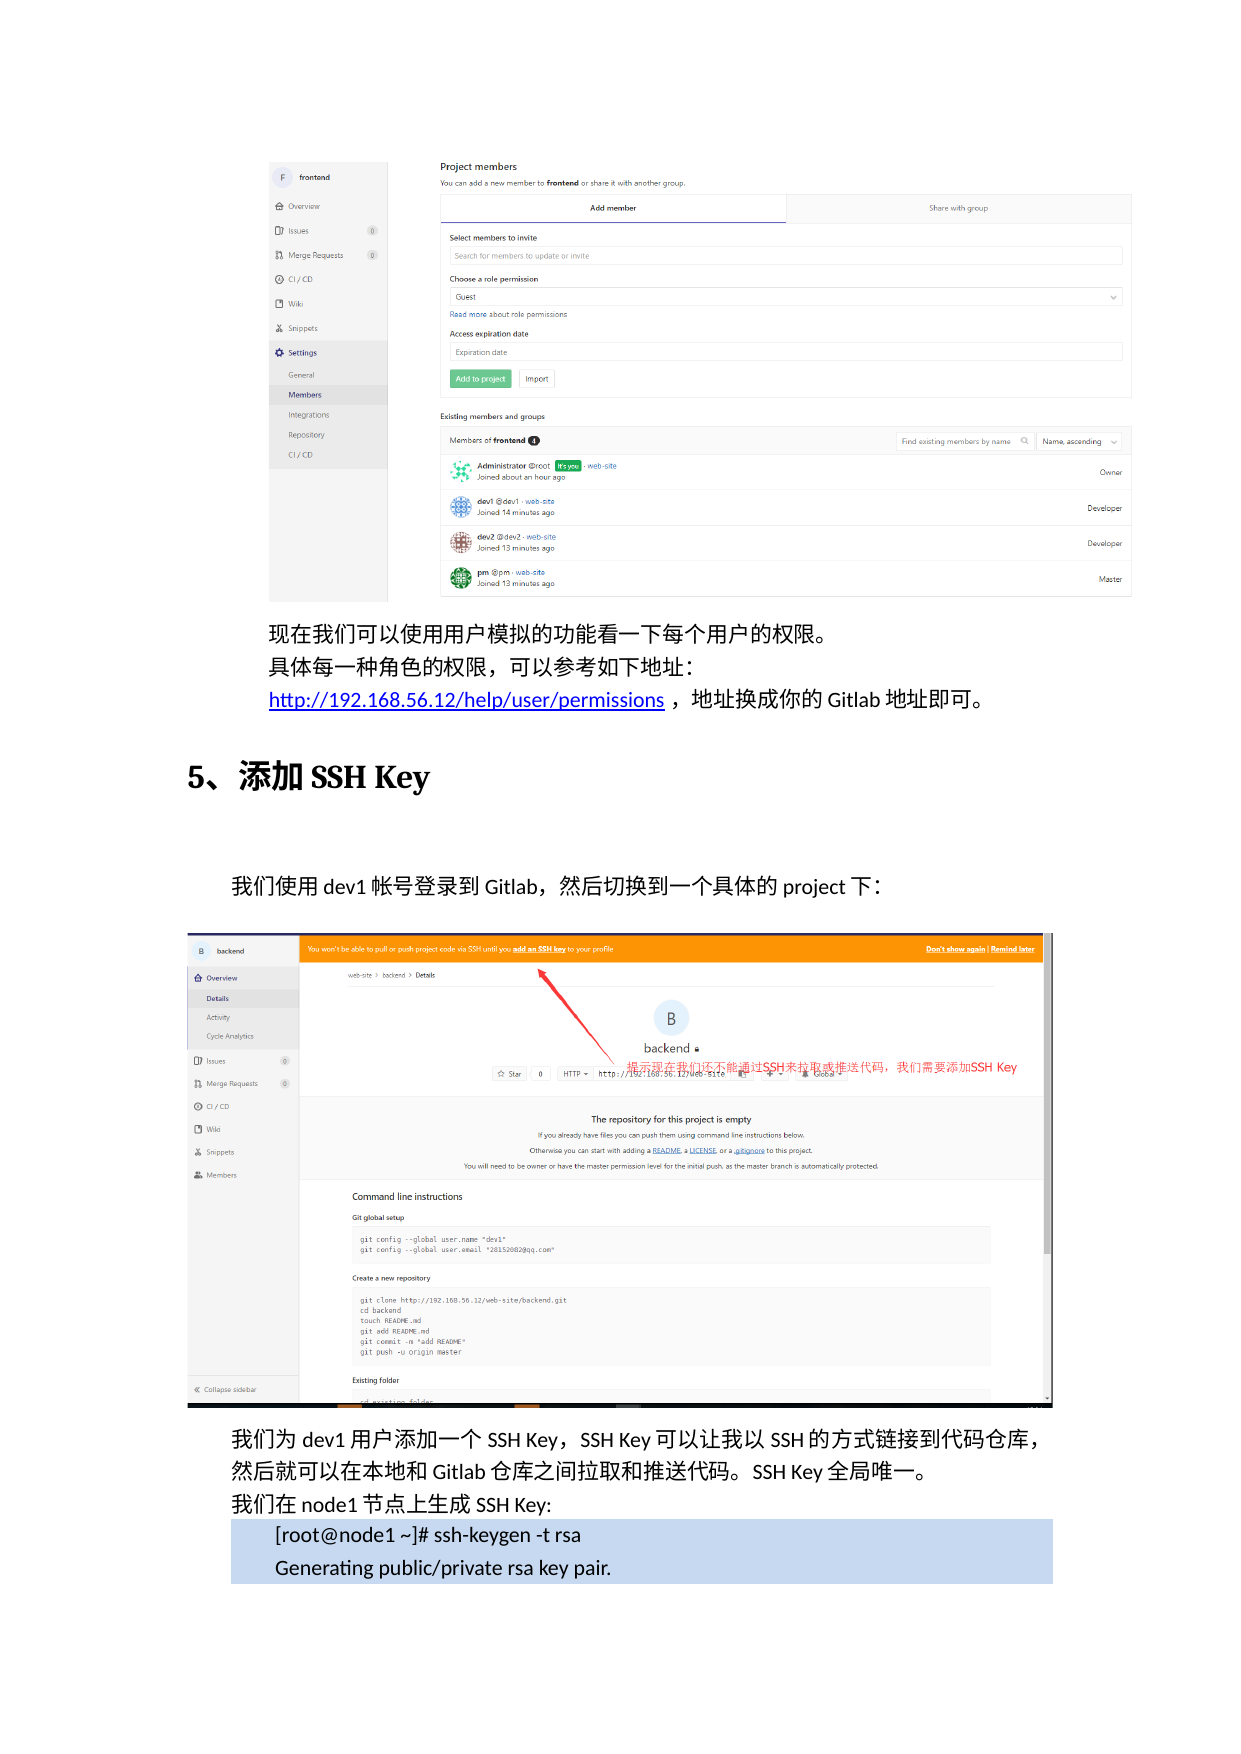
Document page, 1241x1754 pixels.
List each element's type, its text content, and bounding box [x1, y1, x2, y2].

list 我们在node1节点上生成SSH Key: [231, 1486, 1053, 1519]
picture [187, 933, 1053, 1408]
list 现在我们可以使用用户模拟的功能看一下每个用户的权限。 [269, 617, 1053, 649]
subtitle 5、添加SSH Key [187, 742, 1053, 807]
picture [268, 162, 1134, 602]
list Generating public/private rsa key pair. [231, 1551, 1053, 1584]
text 我们使用dev1帐号登录到Gitlab，然后切换到一个具体的project下： [187, 869, 1053, 901]
list 具体每一种角色的权限，可以参考如下地址： [269, 649, 1053, 682]
list http://192.168.56.12/help/user/permissions ，地址换成你的Gitlab地址即可。 [269, 682, 1053, 714]
list [root@node1 ~]# ssh-keygen -t rsa [231, 1519, 1053, 1551]
list 我们为dev1用户添加一个SSH Key，SSH Key可以让我以SSH的方式链接到代码仓库，然后就可以在本地和Gitlab仓库之间拉取和推送代码。SSH Key全局唯一。 [231, 1421, 1053, 1486]
